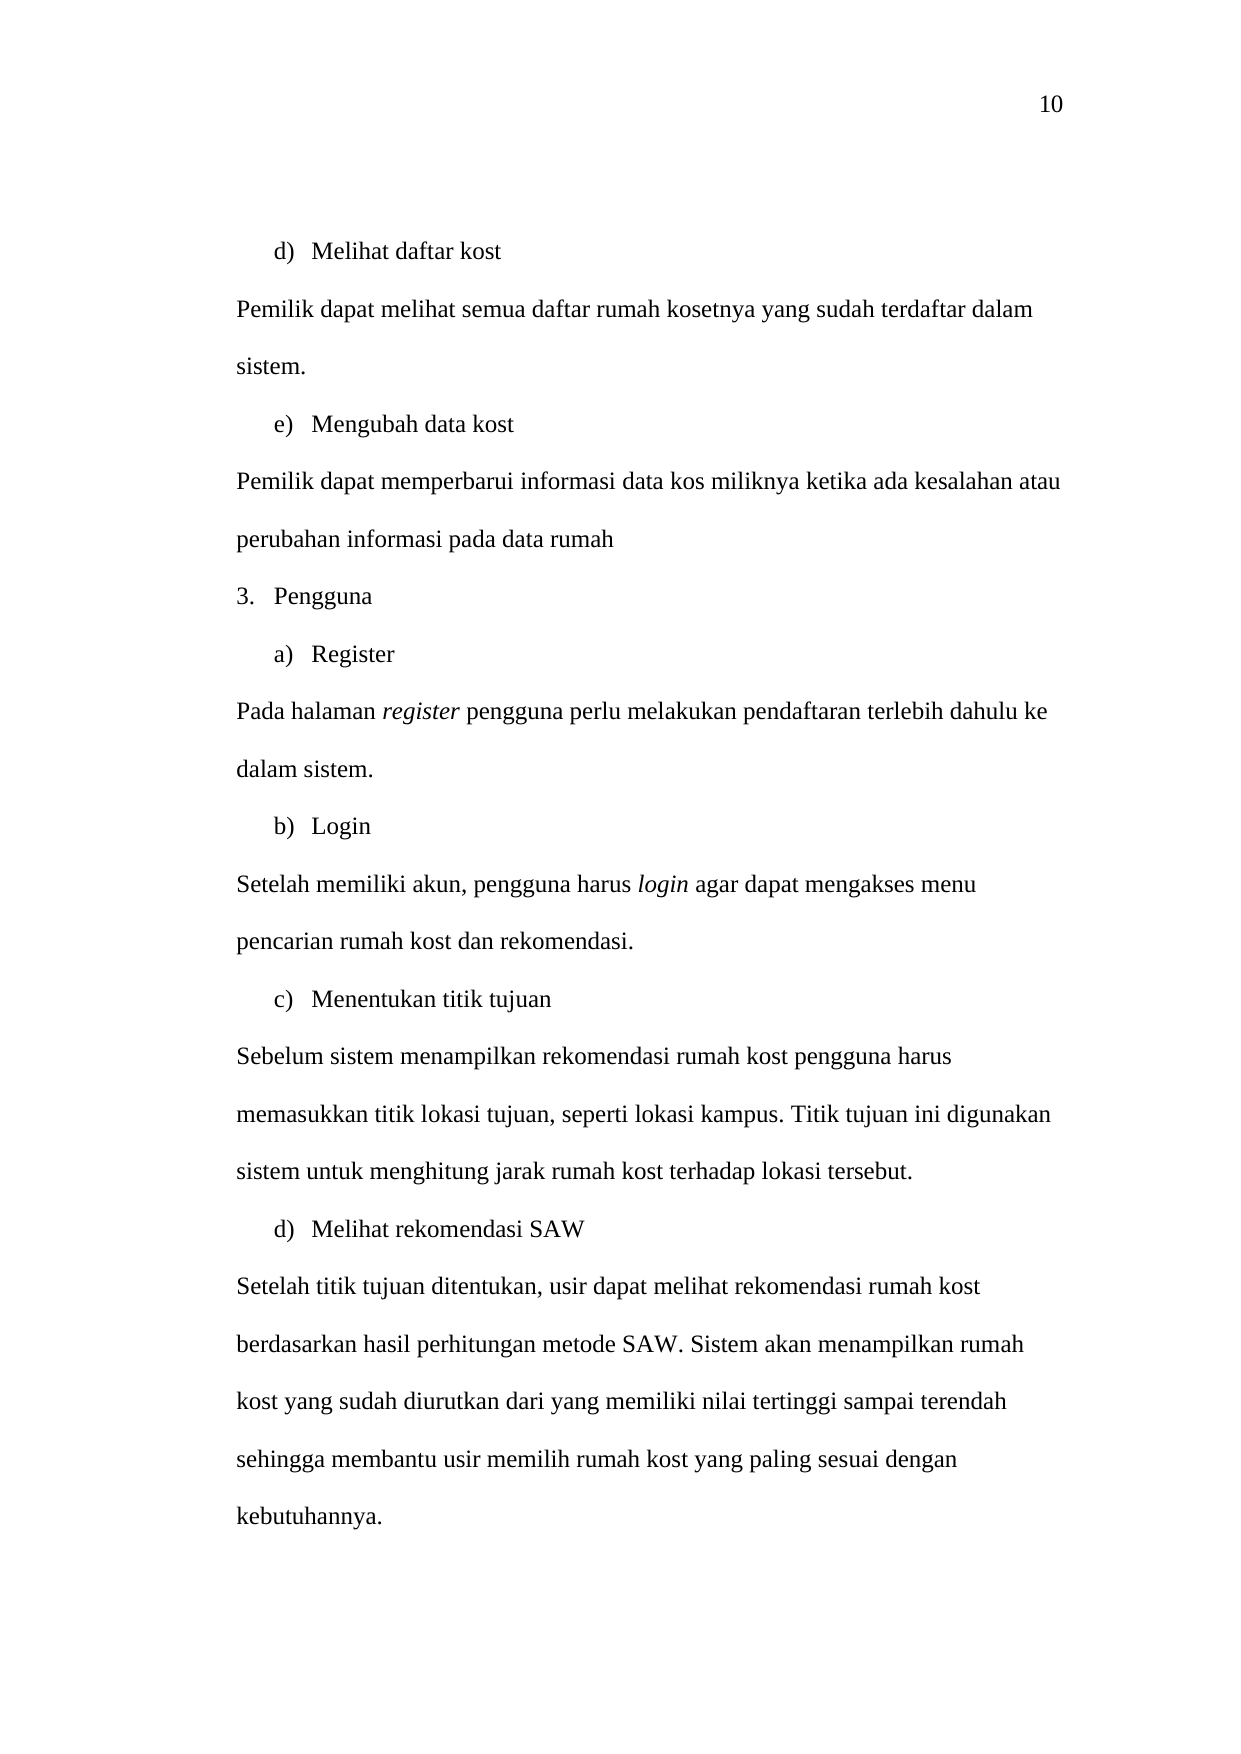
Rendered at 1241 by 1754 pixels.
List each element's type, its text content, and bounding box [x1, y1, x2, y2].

list Register [274, 639, 1063, 667]
list Melihat daftar kost [274, 236, 1063, 265]
list Melihat rekomendasi SAW [274, 1214, 1063, 1242]
list Pemilik dapat melihat semua daftar rumah kosetnya yang sudah terdaftar dalam sistem. [236, 294, 1063, 380]
list Pada halaman register pengguna perlu melakukan pendaftaran terlebih dahulu ke dalam sistem. [236, 696, 1063, 782]
list Sebelum sistem menampilkan rekomendasi rumah kost pengguna harus memasukkan titik lokasi tujuan, seperti lokasi kampus. Titik tujuan ini digunakan sistem untuk menghitung jarak rumah kost terhadap lokasi tersebut. [236, 1041, 1063, 1185]
list Setelah memiliki akun, pengguna harus login agar dapat mengakses menu pencarian rumah kost dan rekomendasi. [236, 869, 1063, 955]
list Login [274, 811, 1063, 840]
list Mengubah data kost [274, 409, 1063, 437]
list Menentukan titik tujuan [274, 984, 1063, 1012]
list Setelah titik tujuan ditentukan, usir dapat melihat rekomendasi rumah kost berdasarkan hasil perhitungan metode SAW. Sistem akan menampilkan rumah kost yang sudah diurutkan dari yang memiliki nilai tertinggi sampai terendah sehingga membantu usir memilih rumah kost yang paling sesuai dengan kebutuhannya. [236, 1271, 1063, 1530]
list Pengguna [236, 581, 1063, 610]
list Pemilik dapat memperbarui informasi data kos miliknya ketika ada kesalahan atau perubahan informasi pada data rumah [236, 466, 1063, 552]
